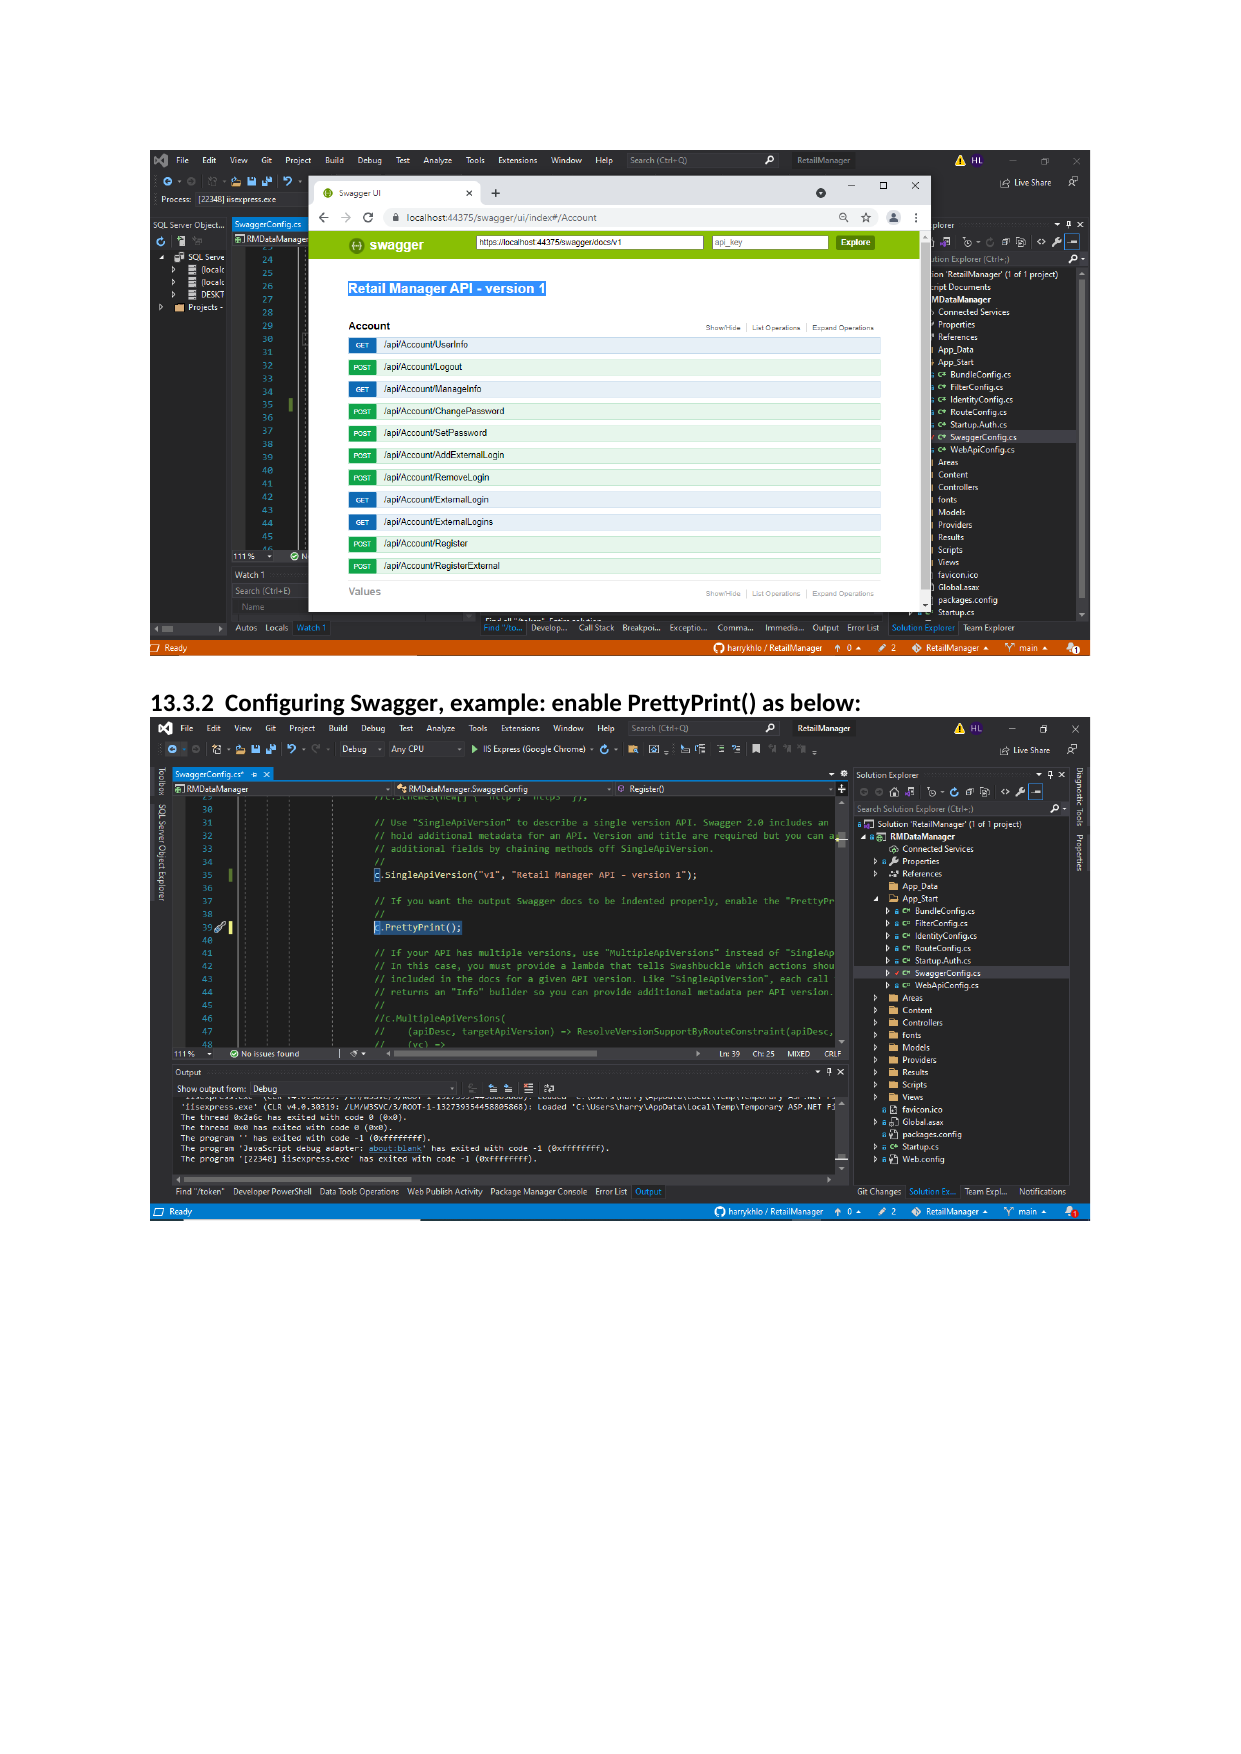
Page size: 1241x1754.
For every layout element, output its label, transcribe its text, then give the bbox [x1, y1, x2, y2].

picture [150, 150, 1091, 656]
subtitle Configuring Swagger, example: enable PrettyPrint() as below: [150, 687, 1090, 717]
picture [150, 717, 1091, 1221]
